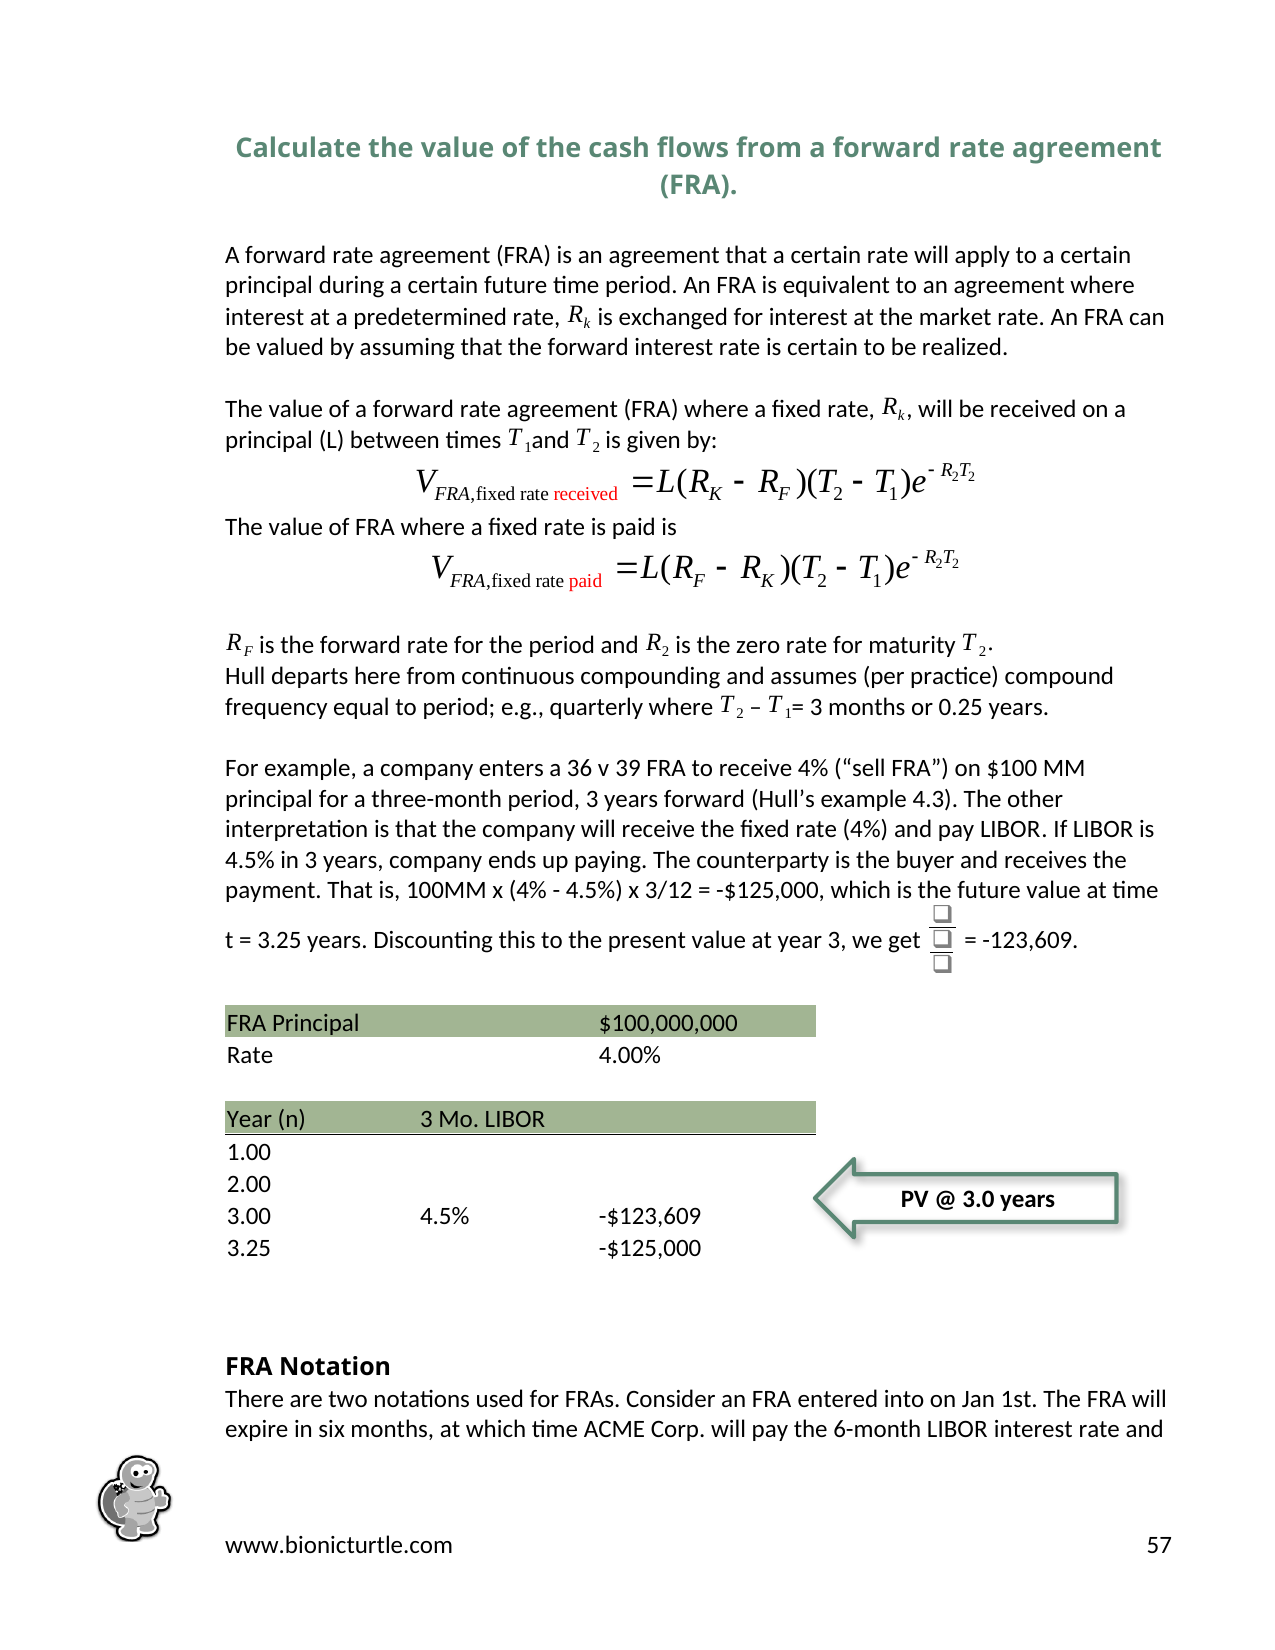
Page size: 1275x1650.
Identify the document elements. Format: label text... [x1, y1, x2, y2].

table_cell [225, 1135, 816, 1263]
text A forward rate agreement (FRA) is an agreement that a certain rate will apply to a certain principal during a certain future time period. An FRA is equivalent to an agreement where interest at a predetermined rate, is exchanged for interest at the market rate. An FRA can be valued by assuming that the forward interest rate is certain to be realized. [225, 239, 1172, 393]
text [225, 1383, 1172, 1444]
subtitle FRA Notation [225, 1349, 1172, 1383]
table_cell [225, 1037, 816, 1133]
text Hull departs here from continuous compounding and assumes (per practice) compound frequency equal to period; e.g., quarterly where – = 3 months or 0.25 years. [225, 660, 1172, 722]
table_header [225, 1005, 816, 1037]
text The value of a forward rate agreement (FRA) where a fixed rate, , will be received on a principal (L) between times and is given by: [225, 393, 1172, 455]
text is the forward rate for the period and is the zero rate for maturity [225, 629, 1172, 660]
subtitle Calculate the value of the cash flows from a forward rate agreement (FRA). [225, 128, 1172, 239]
text For example, a company enters a 36 v 39 FRA to receive 4% (“sell FRA”) on $100 MM for a period 3 years forward (Hull’s example 4.3). The other interpretation is that the company will receive the fixed rate (4%) and pay LIBOR. If LIBOR is 4.5% in 3 years, company ends up paying. The counterparty is the buyer and receives the payment. [225, 753, 1172, 1005]
text The value of FRA where a fixed rate is paid is [225, 512, 1172, 542]
